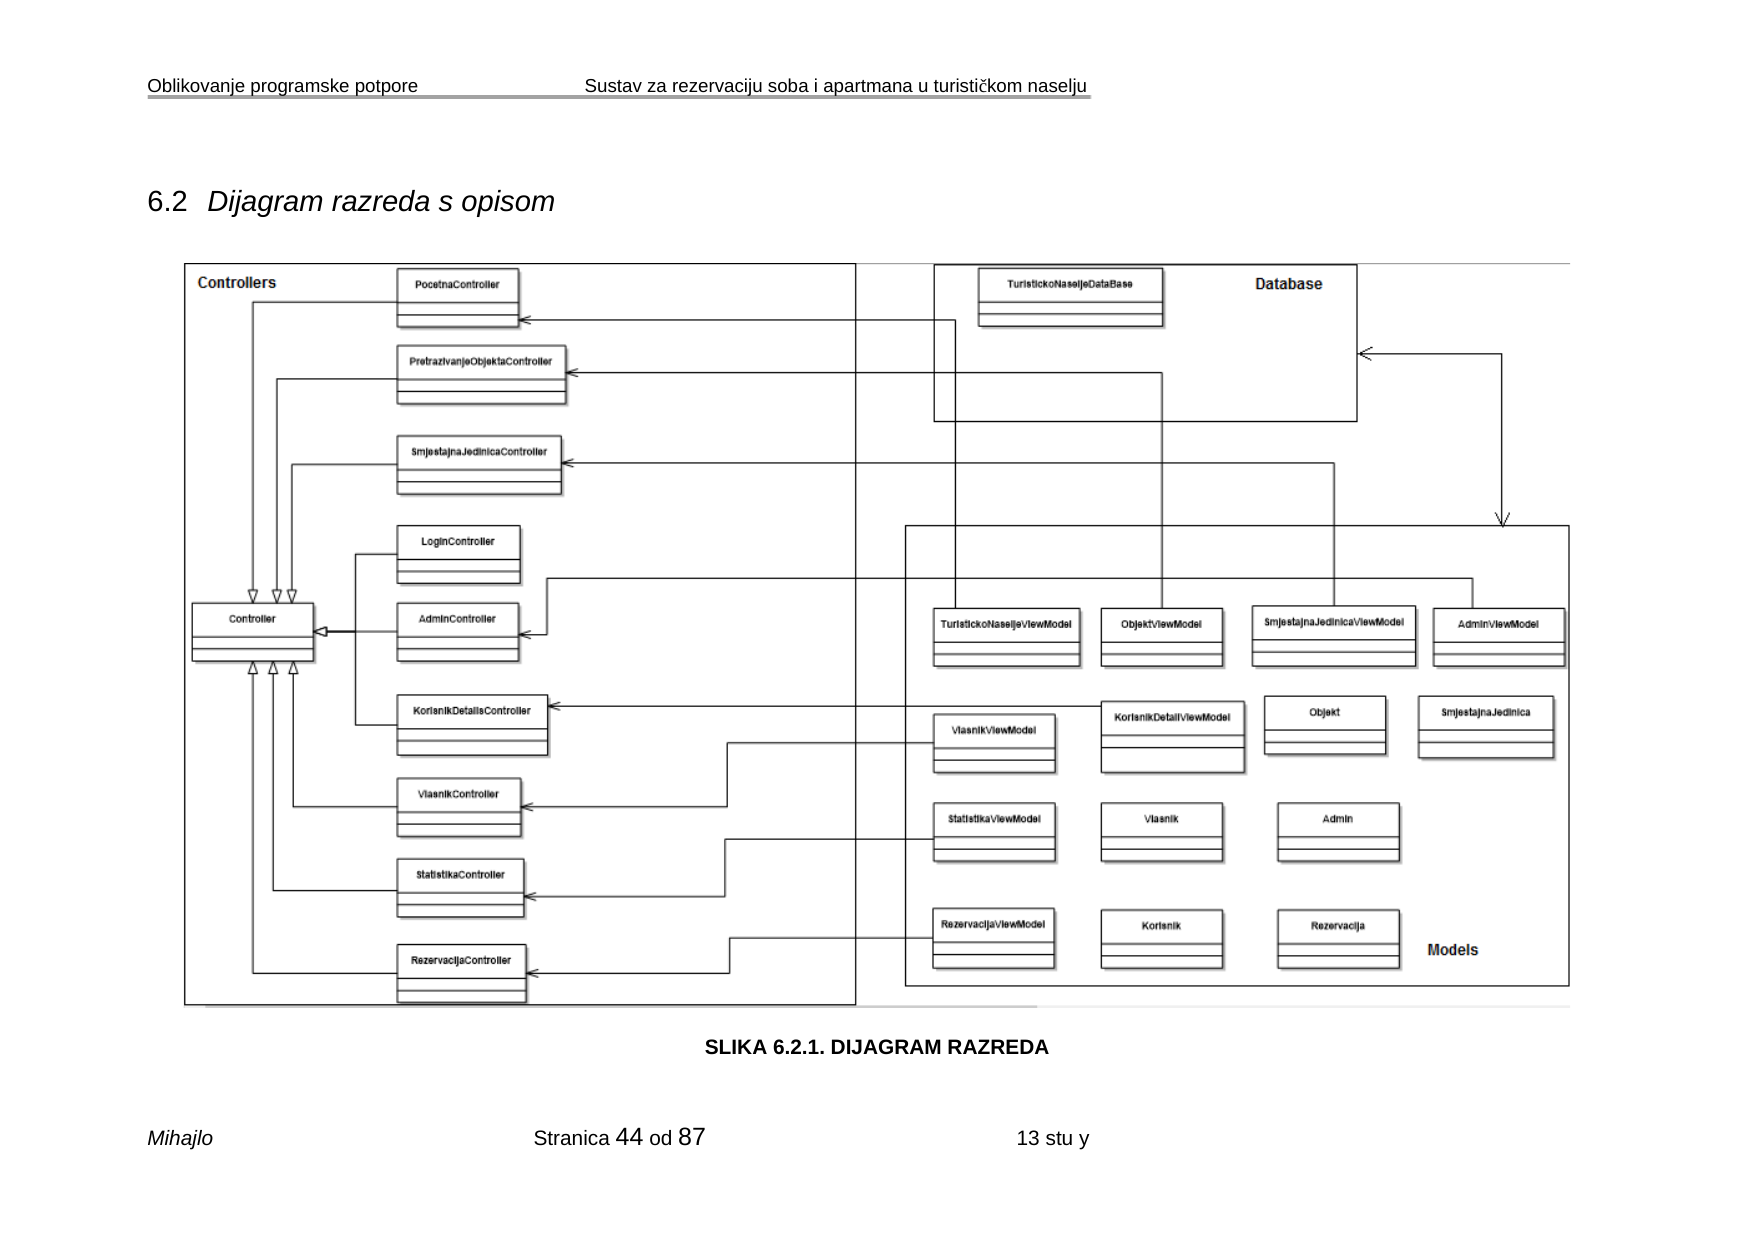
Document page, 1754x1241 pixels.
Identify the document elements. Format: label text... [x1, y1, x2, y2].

subtitle Dijagram razreda s opisom [147, 184, 1607, 218]
picture [183, 263, 1571, 1008]
text Slika 6.2.1. Dijagram razreda [147, 1035, 1607, 1059]
picture [147, 95, 1092, 99]
